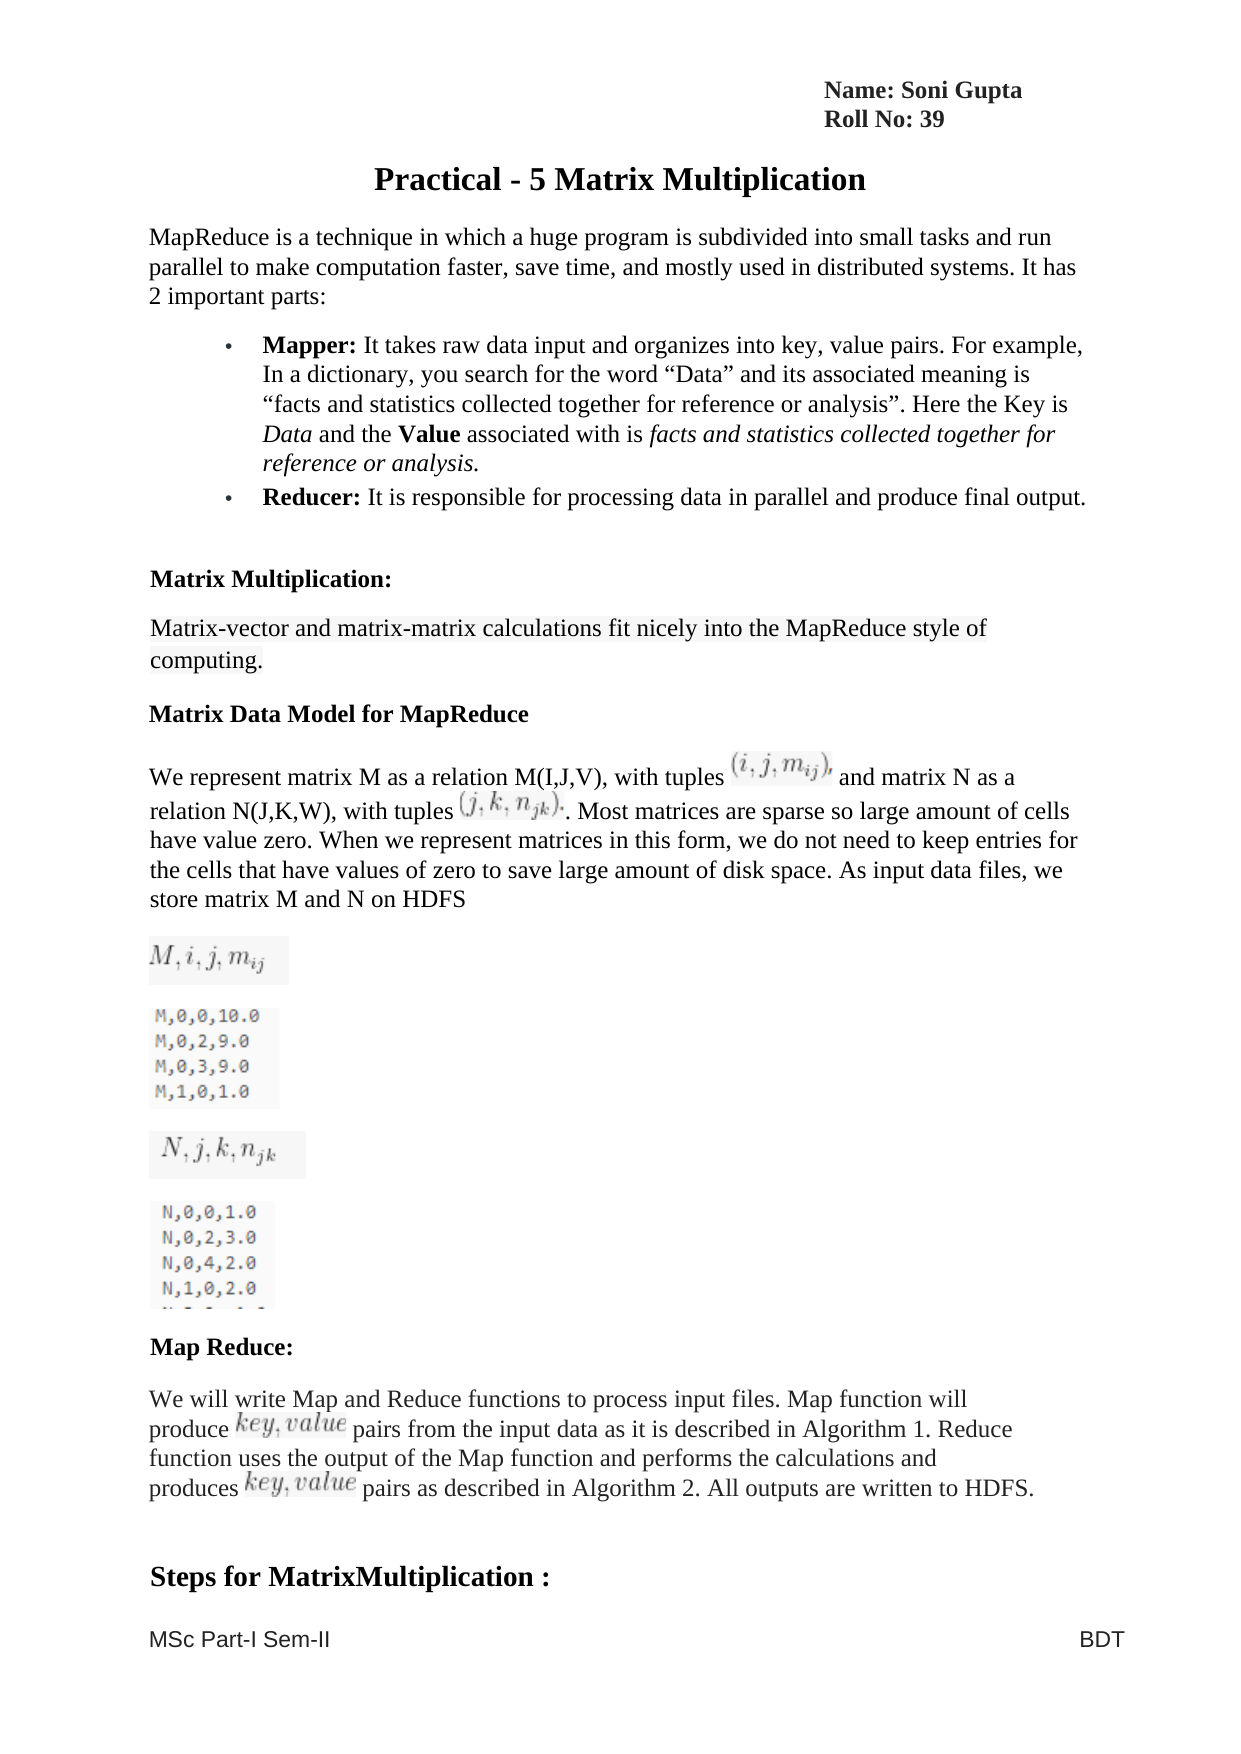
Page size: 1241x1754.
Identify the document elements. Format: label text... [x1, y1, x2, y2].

text Matrix Data Model for MapReduce [148, 699, 1090, 728]
picture [150, 1201, 275, 1309]
list Mapper: It takes raw data input and organizes into key, value pairs. For example, In a dictionary, you search for the word “Data” and its associated meaning is “facts and statistics collected together for reference or analysis”. Here the Key is Data and the Value associated with is facts and statistics collected together for reference or analysis. [225, 330, 1090, 477]
picture [731, 751, 833, 786]
text Practical - 5 Matrix Multiplication [150, 159, 1090, 197]
picture [459, 791, 565, 820]
picture [148, 1131, 307, 1179]
list Reducer: It is responsible for processing data in parallel and produce final output. [225, 482, 1090, 510]
text We represent matrix M as a relation M(I,J,V), with tuples and matrix N as a relation N(J,K,W), with tuples . Most matrices are sparse so large amount of cells have value zero. When we represent matrices in this form, we do not need to keep entries for the cells that have values of zero to save large amount of disk space. As input data files, we store matrix M and N on HDFS [148, 751, 1090, 913]
text Steps for MatrixMultiplication : [150, 1559, 1090, 1593]
text MapReduce is a technique in which a huge program is subdivided into small tasks and run parallel to make computation faster, save time, and mostly used in distributed systems. It has 2 important parts: [148, 222, 1092, 310]
picture [244, 1471, 356, 1497]
picture [148, 936, 289, 985]
text Matrix Multiplication: [150, 564, 1090, 593]
picture [148, 1008, 280, 1109]
text We will write Map and Reduce functions to process input files. Map function will produce pairs from the input data as it is described in Algorithm 1. Reduce function uses the output of the Map function and performs the calculations and produces pairs as described in Algorithm 2. All outputs are written to HDFS. [148, 1384, 1090, 1502]
text Matrix-vector and matrix-matrix calculations fit nicely into the MapReduce style of computing. [150, 616, 1090, 676]
text Map Reduce: [150, 1332, 1090, 1360]
picture [235, 1412, 347, 1438]
